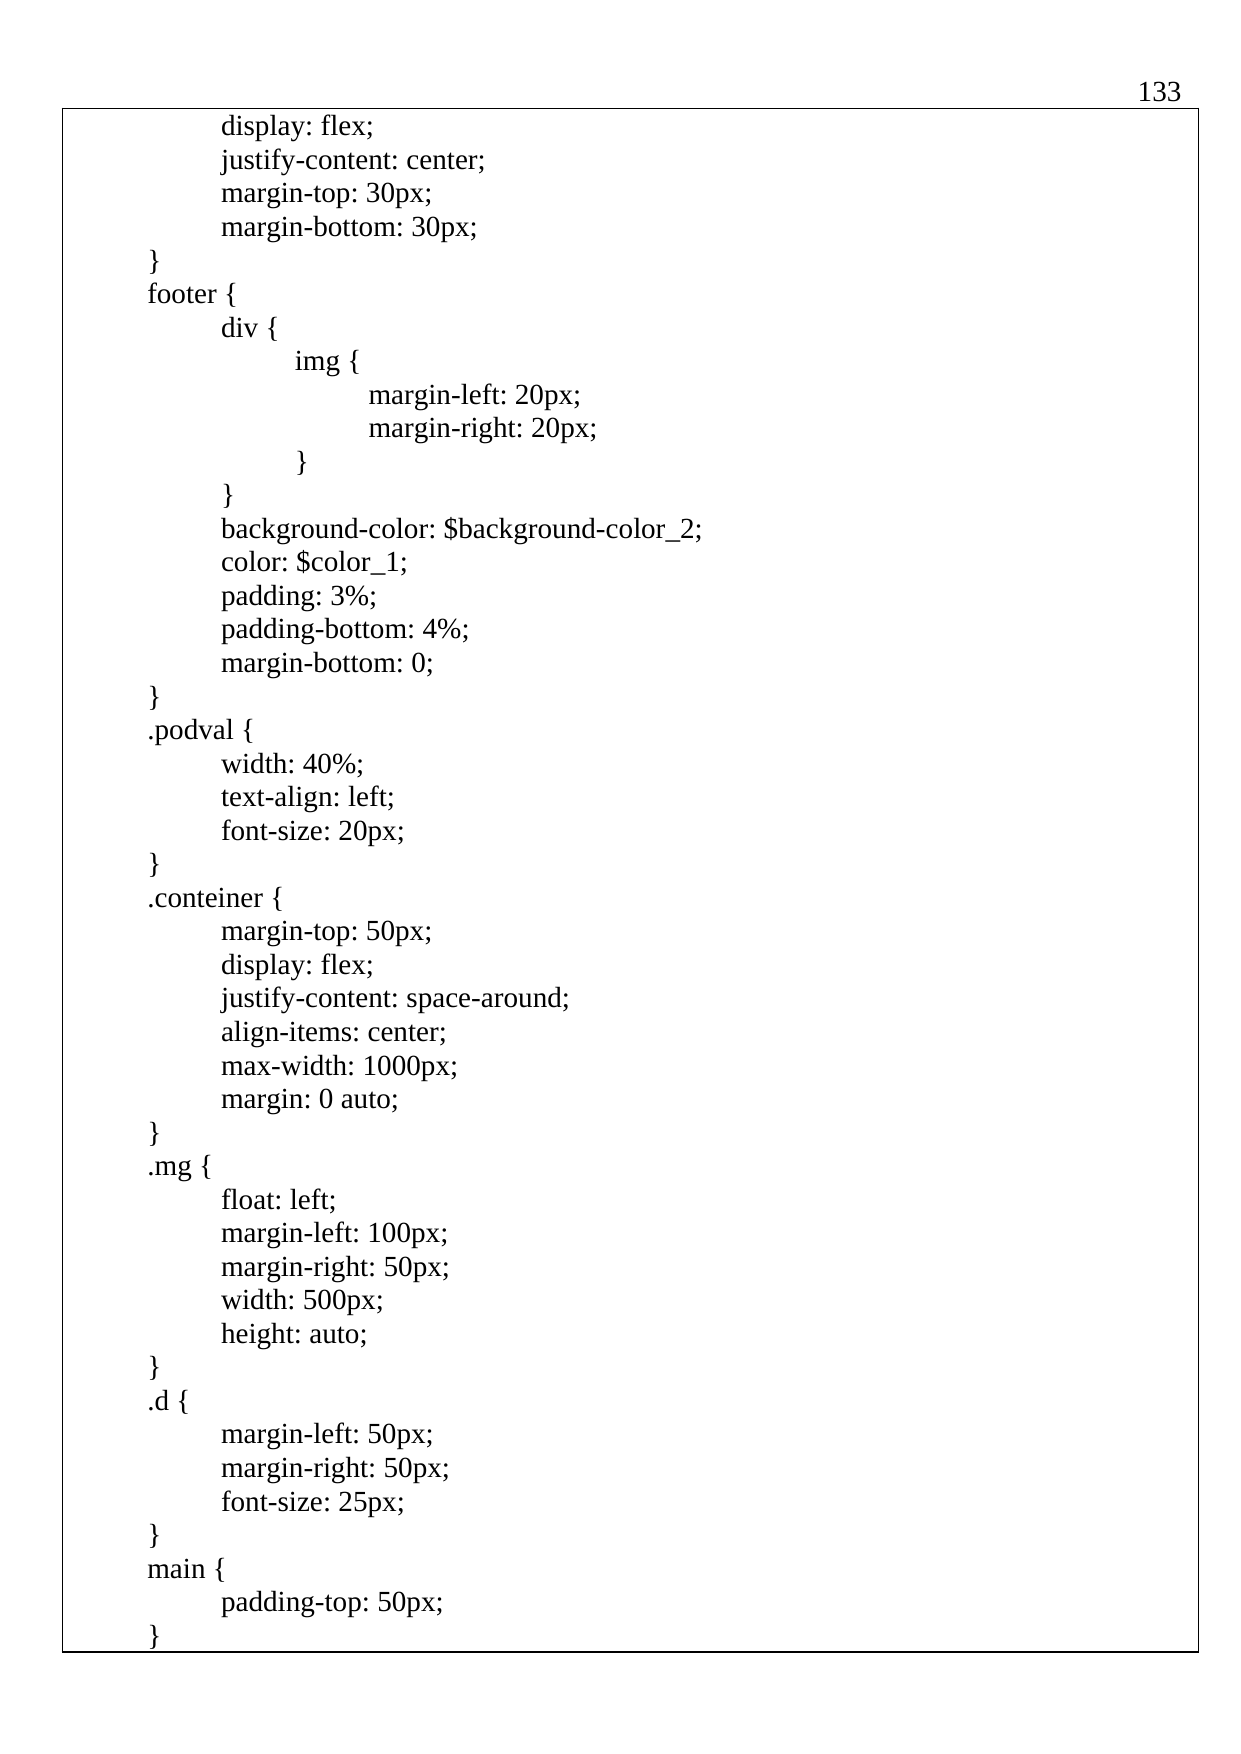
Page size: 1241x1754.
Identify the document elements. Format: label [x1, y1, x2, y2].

table_header [63, 109, 1198, 1651]
